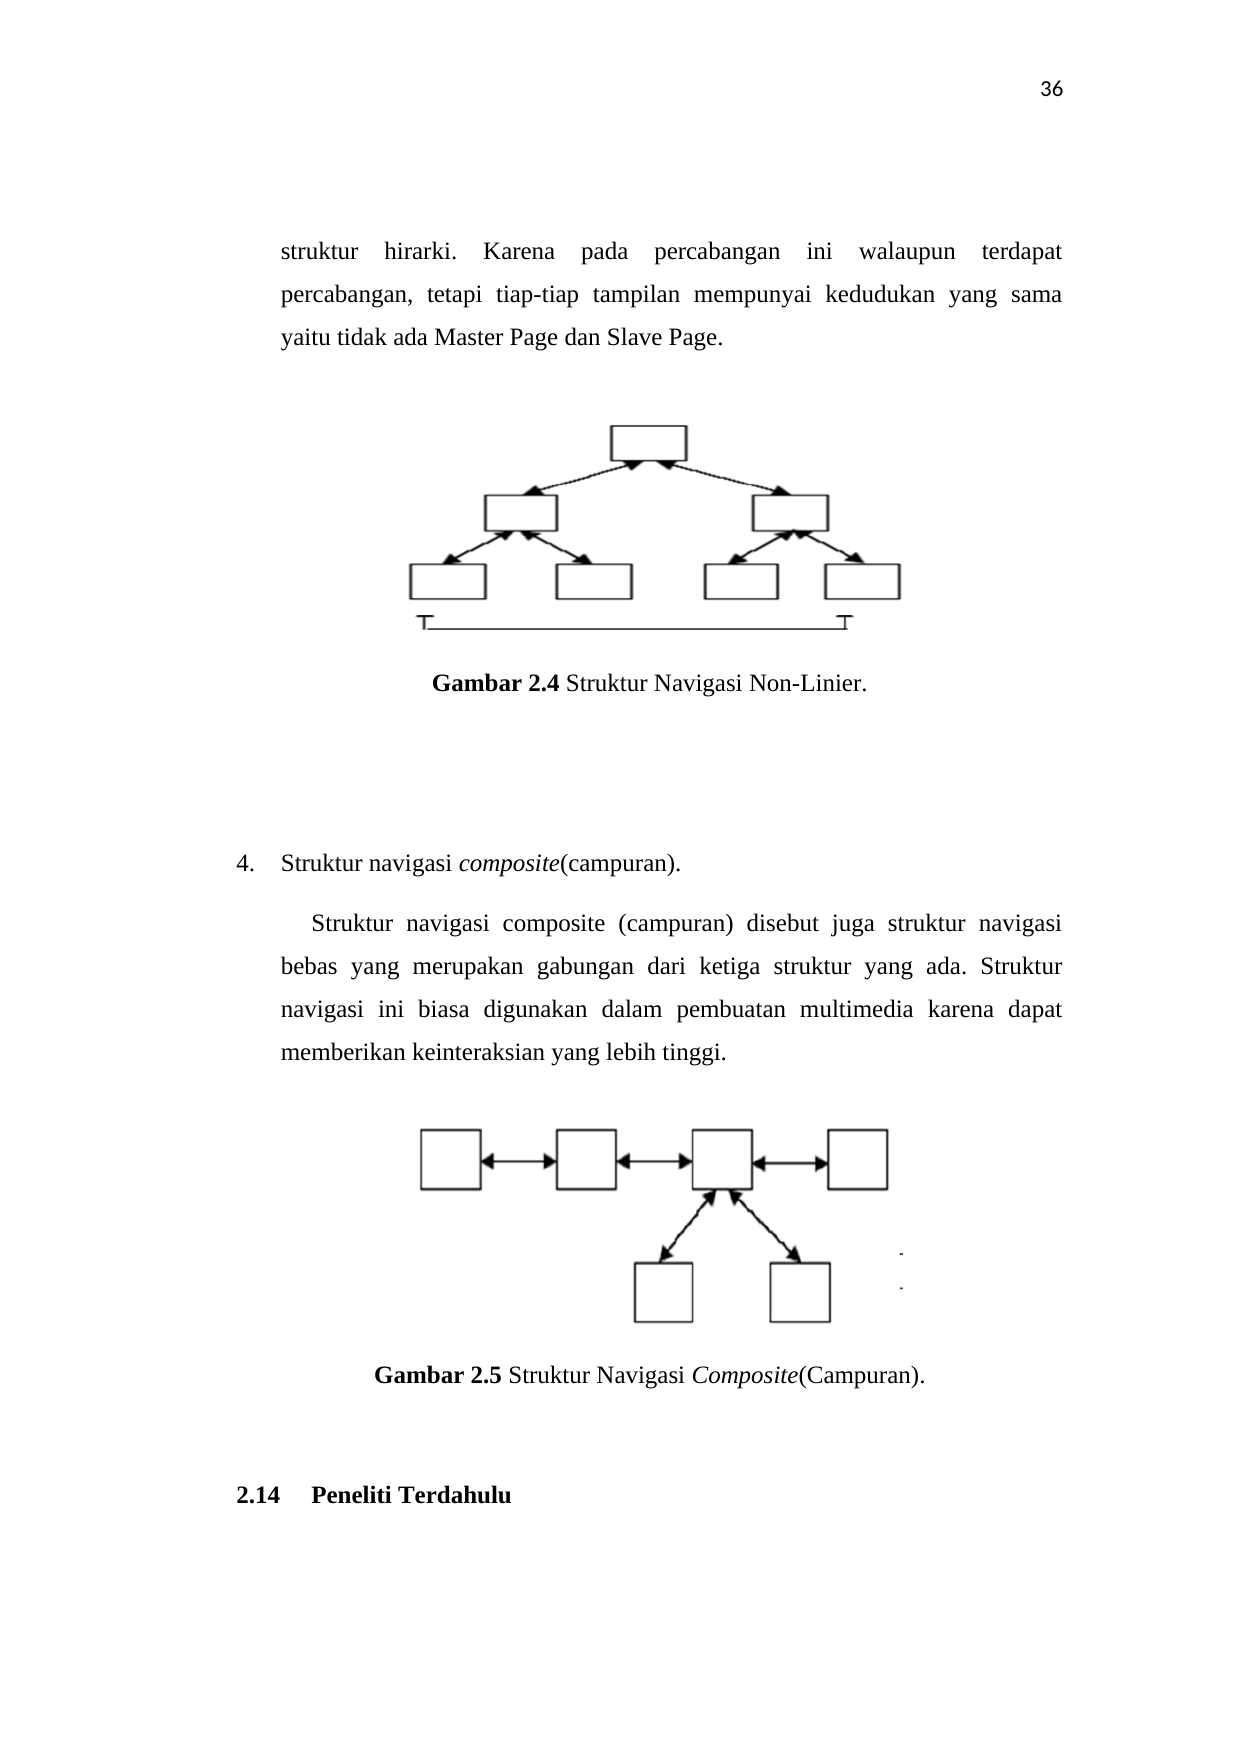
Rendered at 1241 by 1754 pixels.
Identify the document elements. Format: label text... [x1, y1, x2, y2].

text Gambar 2.5 Struktur Navigasi Composite(Campuran). [236, 1360, 1063, 1389]
text Struktur navigasi composite (campuran) disebut juga struktur navigasi bebas yang merupakan gabungan dari ketiga struktur yang ada. Struktur navigasi ini biasa digunakan dalam pembuatan multimedia karena dapat memberikan keinteraksian yang lebih tinggi. [281, 908, 1063, 1066]
list Struktur navigasi composite(campuran). [236, 848, 1063, 877]
picture [357, 382, 942, 638]
text Gambar 2.4 Struktur Navigasi Non-Linier. [236, 668, 1063, 697]
text 2.14 Peneliti Terdahulu [236, 1480, 1063, 1508]
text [281, 236, 1063, 351]
picture [382, 1096, 917, 1330]
